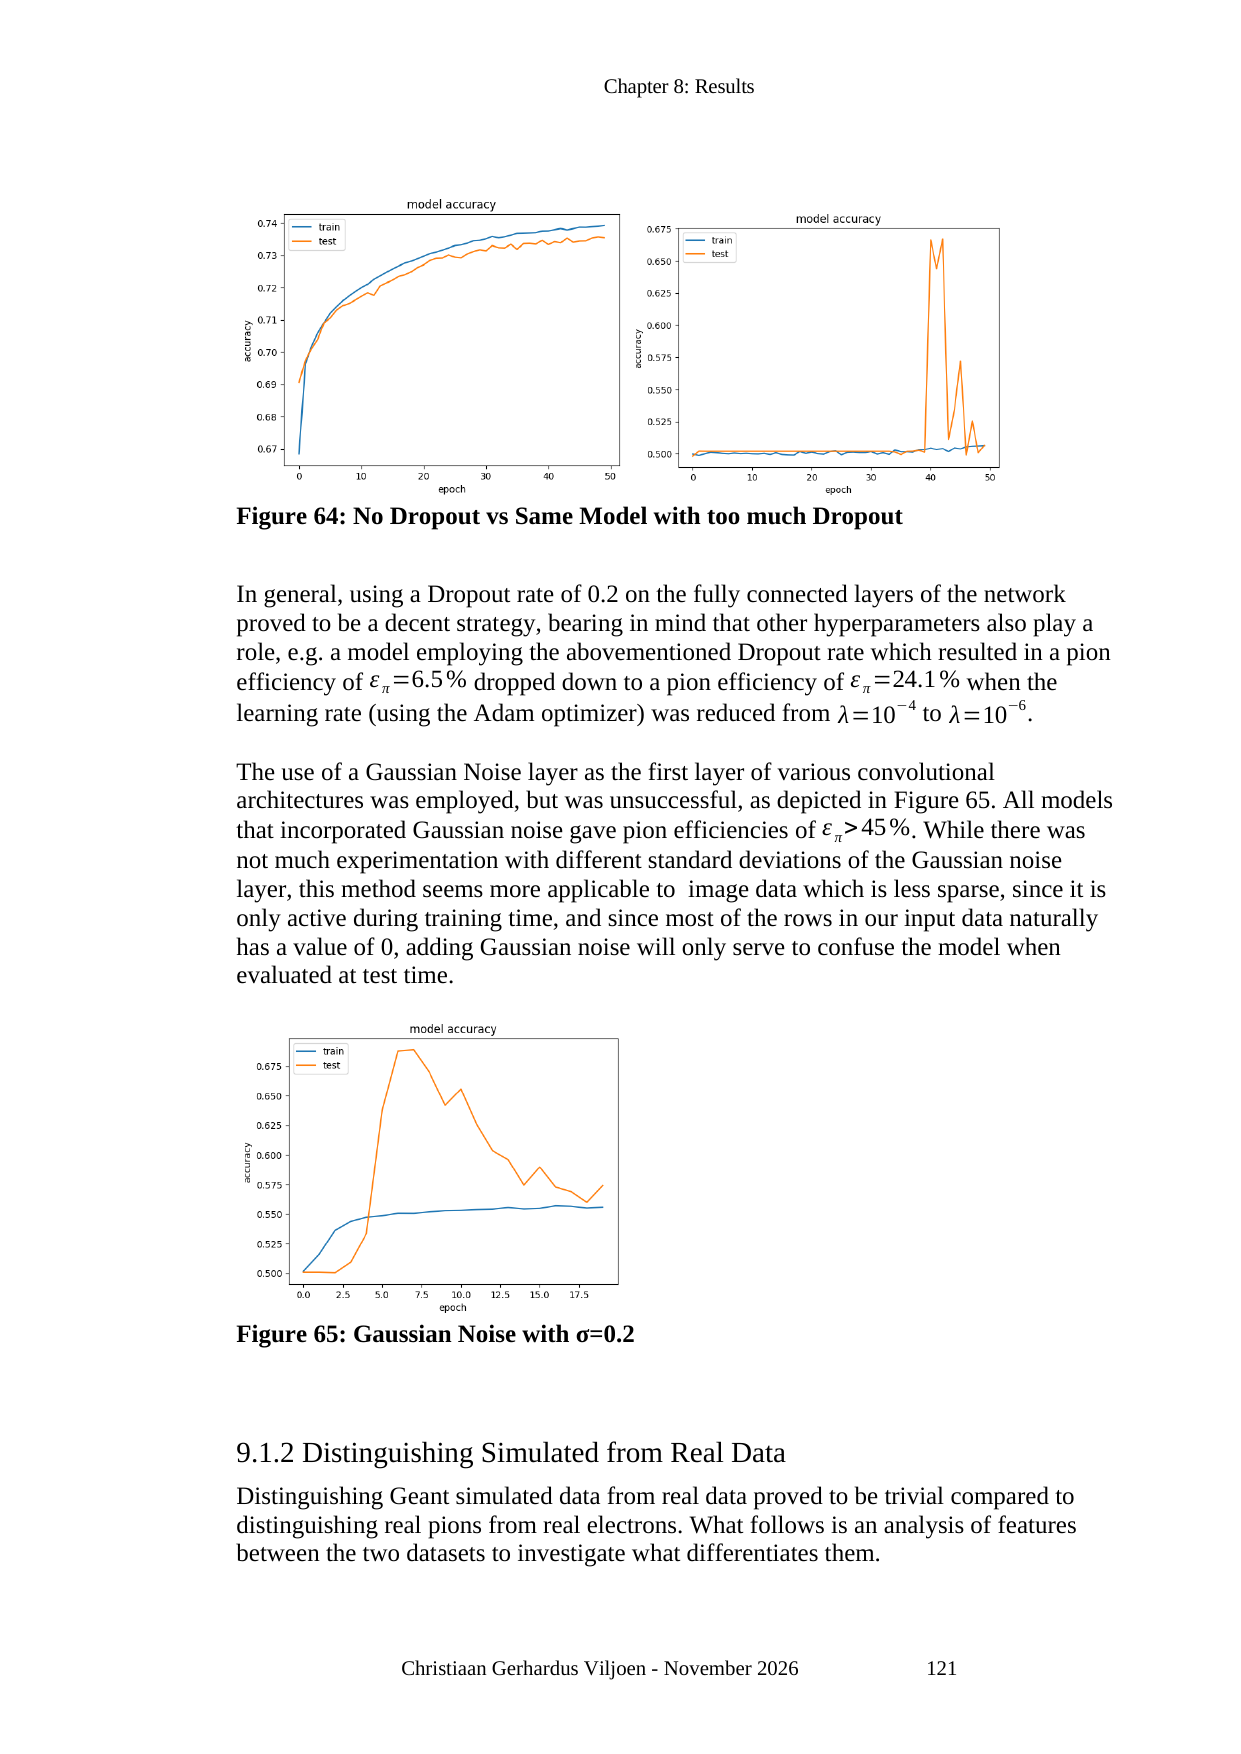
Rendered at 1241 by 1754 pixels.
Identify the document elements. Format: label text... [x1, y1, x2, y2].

picture [236, 1017, 626, 1319]
text In general, using a Dropout rate of 0.2 on the fully connected layers of the network proved to be a decent strategy, bearing in mind that other hyperparameters also play a role, e.g. a model employing the abovementioned Dropout rate which resulted in a pion efficiency of dropped down to a pion efficiency of when the learning rate (using the Adam optimizer) was reduced from to . [236, 579, 1122, 728]
subtitle Distinguishing Simulated from Real Data [236, 1435, 1122, 1468]
text Distinguishing Geant simulated data from real data proved to be trivial compared to distinguishing real pions from real electrons. What follows is an analysis of features between the two datasets to investigate what differentiates them. [236, 1481, 1122, 1567]
text Figure 65: Gaussian Noise with σ=0.2 [236, 1319, 1122, 1348]
text Figure 64: No Dropout vs Same Model with too much Dropout [236, 501, 1122, 529]
text The use of a Gaussian Noise layer as the first layer of various convolutional architectures was employed, but was unsuccessful, as depicted in Figure 59. All models that incorporated Gaussian noise gave pion efficiencies of . While there was not much experimentation with different standard deviations of the Gaussian noise layer, this method seems more applicable to image data which is less sparse, since it is only active during training time, and since most of the rows in our input data naturally has a value of 0, adding Gaussian noise will only serve to confuse the model when evaluated at test time. [236, 757, 1122, 989]
picture [236, 192, 1007, 501]
